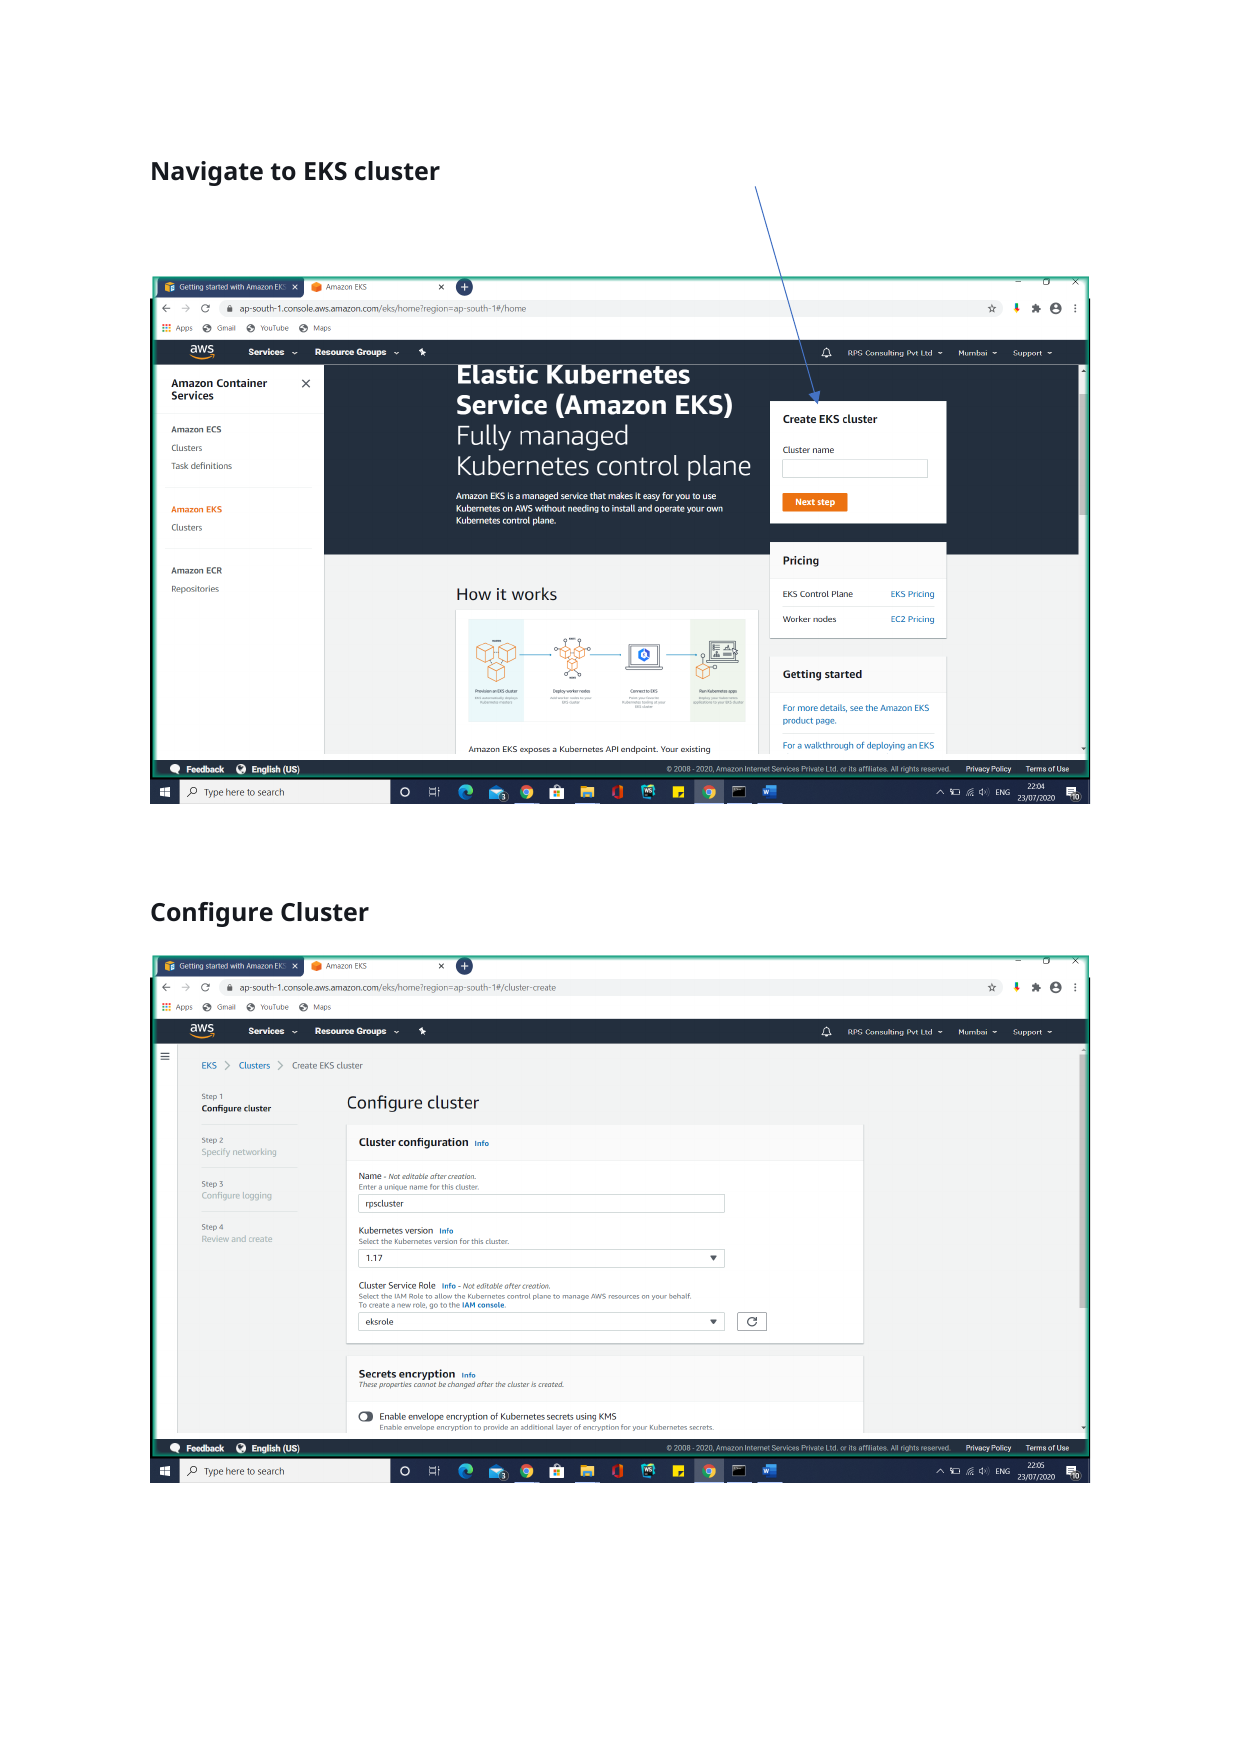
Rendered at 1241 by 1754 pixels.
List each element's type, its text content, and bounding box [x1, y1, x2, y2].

title Configure Cluster [150, 891, 1090, 929]
title Navigate to EKS cluster [150, 150, 1090, 187]
picture [150, 953, 1091, 1483]
picture [150, 275, 1091, 804]
